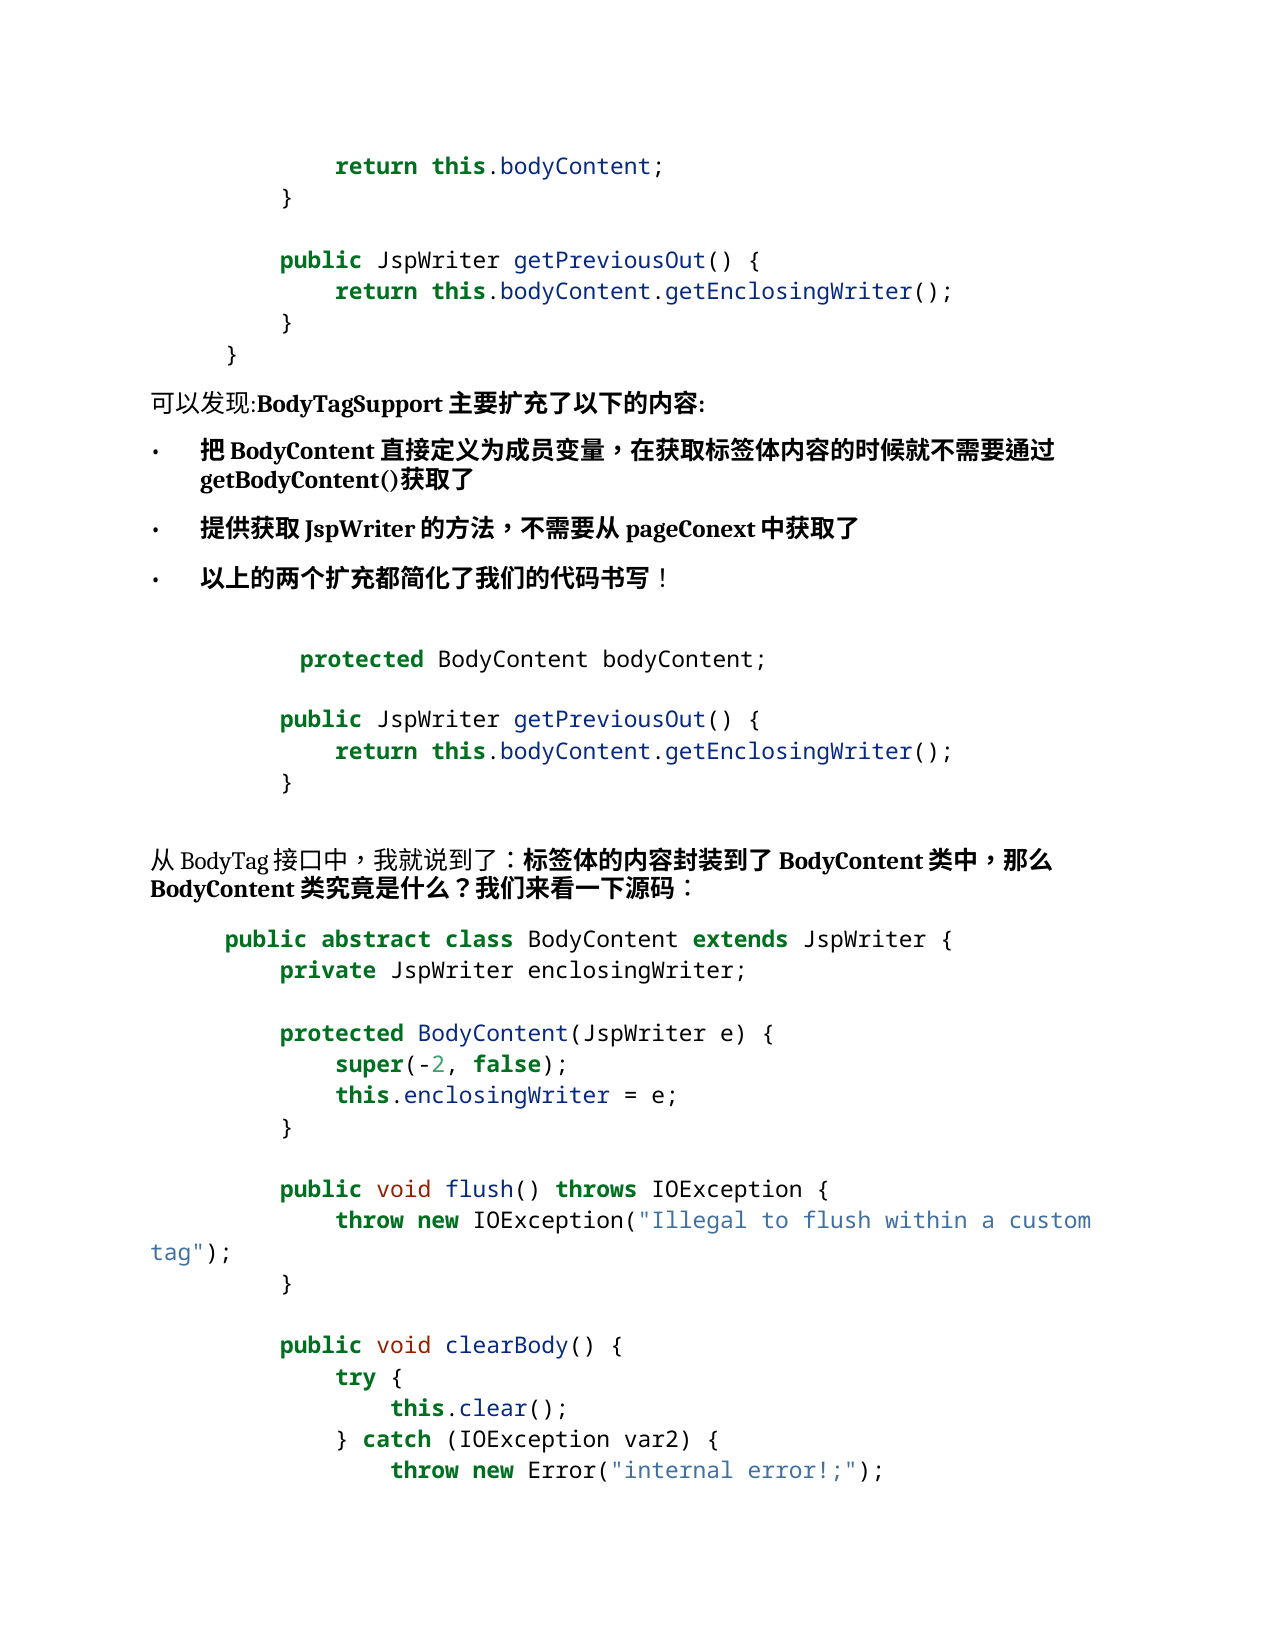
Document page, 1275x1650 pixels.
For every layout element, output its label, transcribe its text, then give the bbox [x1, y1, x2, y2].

text 从BodyTag接口中，我就说到了：标签体的内容封装到了BodyContent类中，那么BodyContent类究竟是什么？我们来看一下源码： [150, 847, 1125, 904]
list 以上的两个扩充都简化了我们的代码书写！ [150, 565, 1125, 594]
text 可以发现:BodyTagSupport主要扩充了以下的内容: [150, 389, 1125, 418]
text protected BodyContent bodyContent; public JspWriter getPreviousOut() { return this.bodyContent.getEnclosingWriter(); } [150, 614, 1125, 826]
list 把BodyContent直接定义为成员变量，在获取标签体内容的时候就不需要通过getBodyContent()获取了 [150, 437, 1125, 494]
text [150, 150, 1125, 369]
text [150, 923, 1125, 1485]
list 提供获取JspWriter的方法，不需要从pageConext中获取了 [150, 515, 1125, 544]
